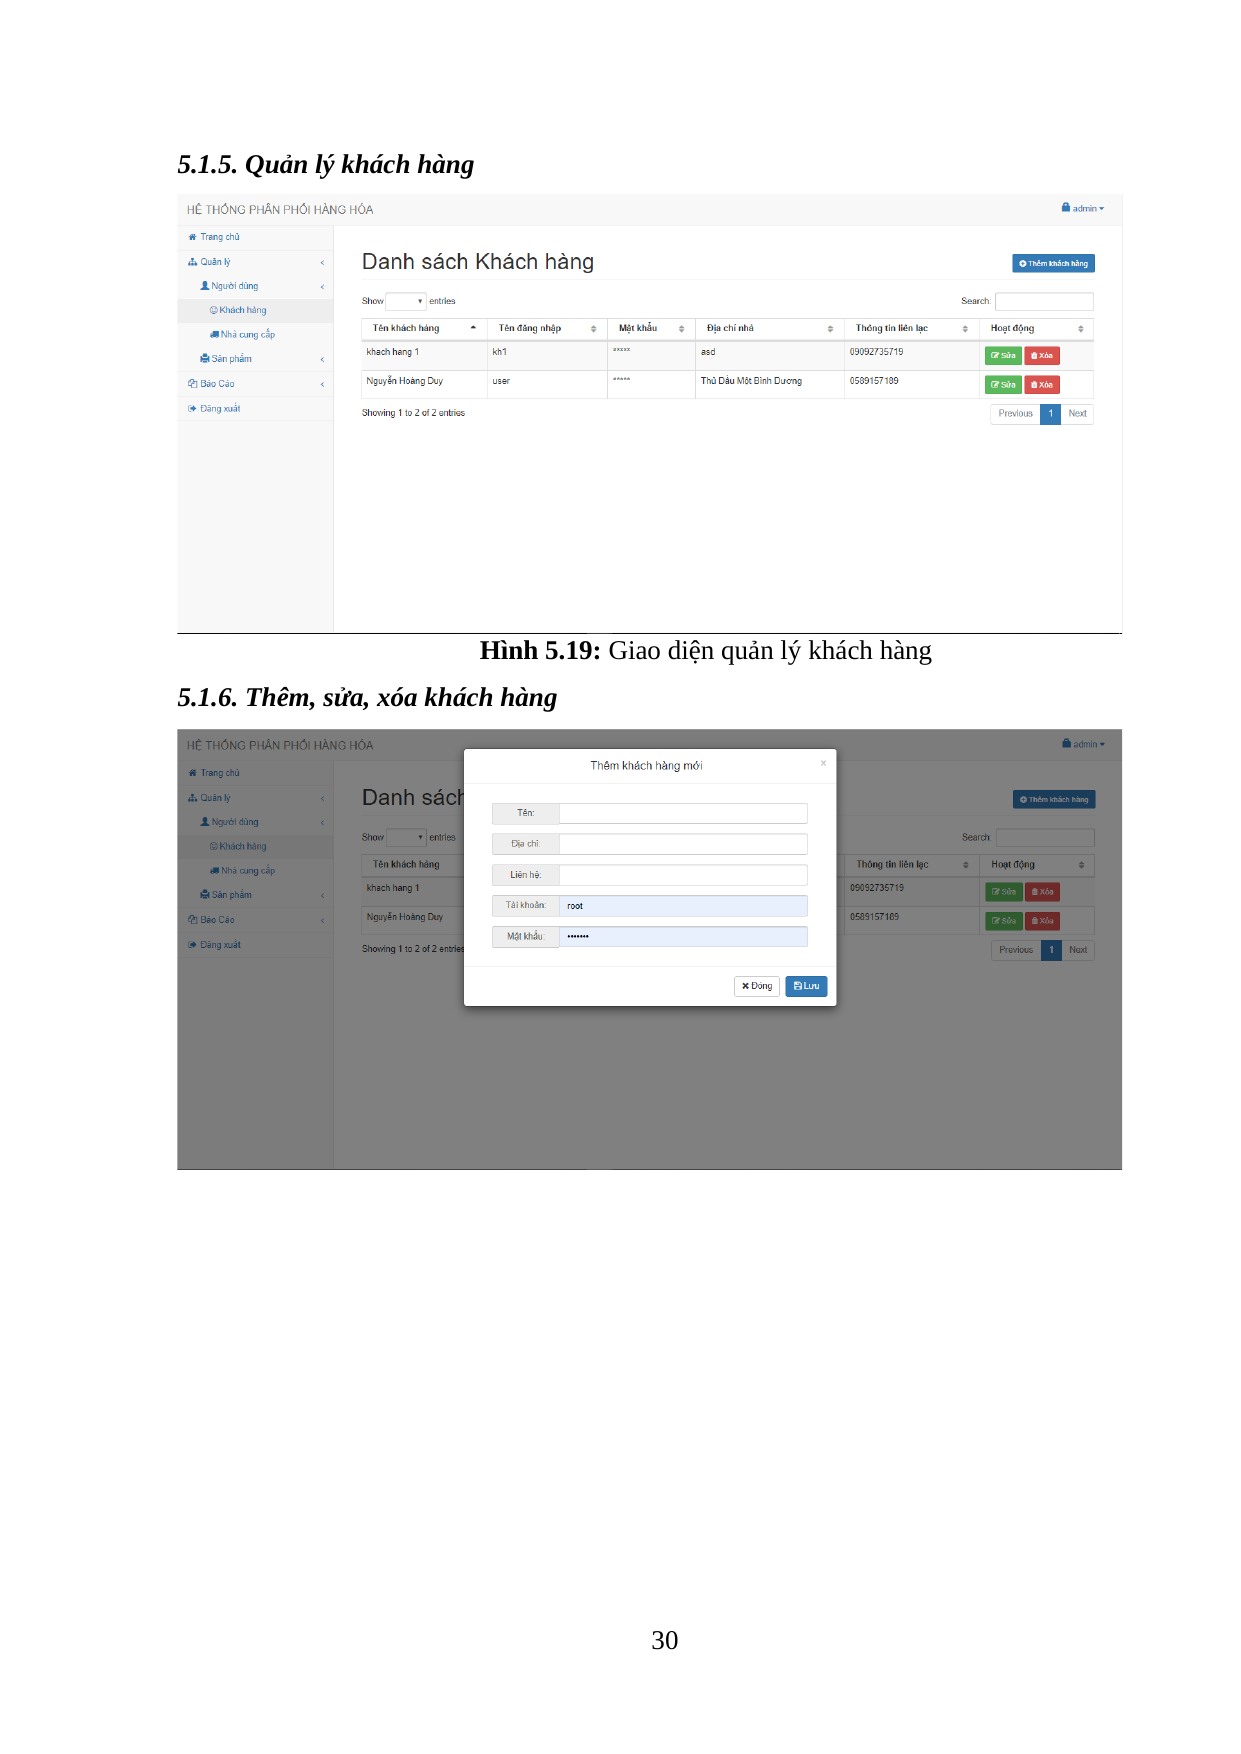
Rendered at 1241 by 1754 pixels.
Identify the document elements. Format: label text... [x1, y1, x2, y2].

text Thêm, sửa, xóa khách hàng [177, 681, 1122, 712]
text Giao diện quản lý khách hàng [290, 634, 1122, 665]
picture [177, 194, 1123, 634]
picture [177, 727, 1123, 1170]
text Quản lý khách hàng [177, 148, 1122, 179]
